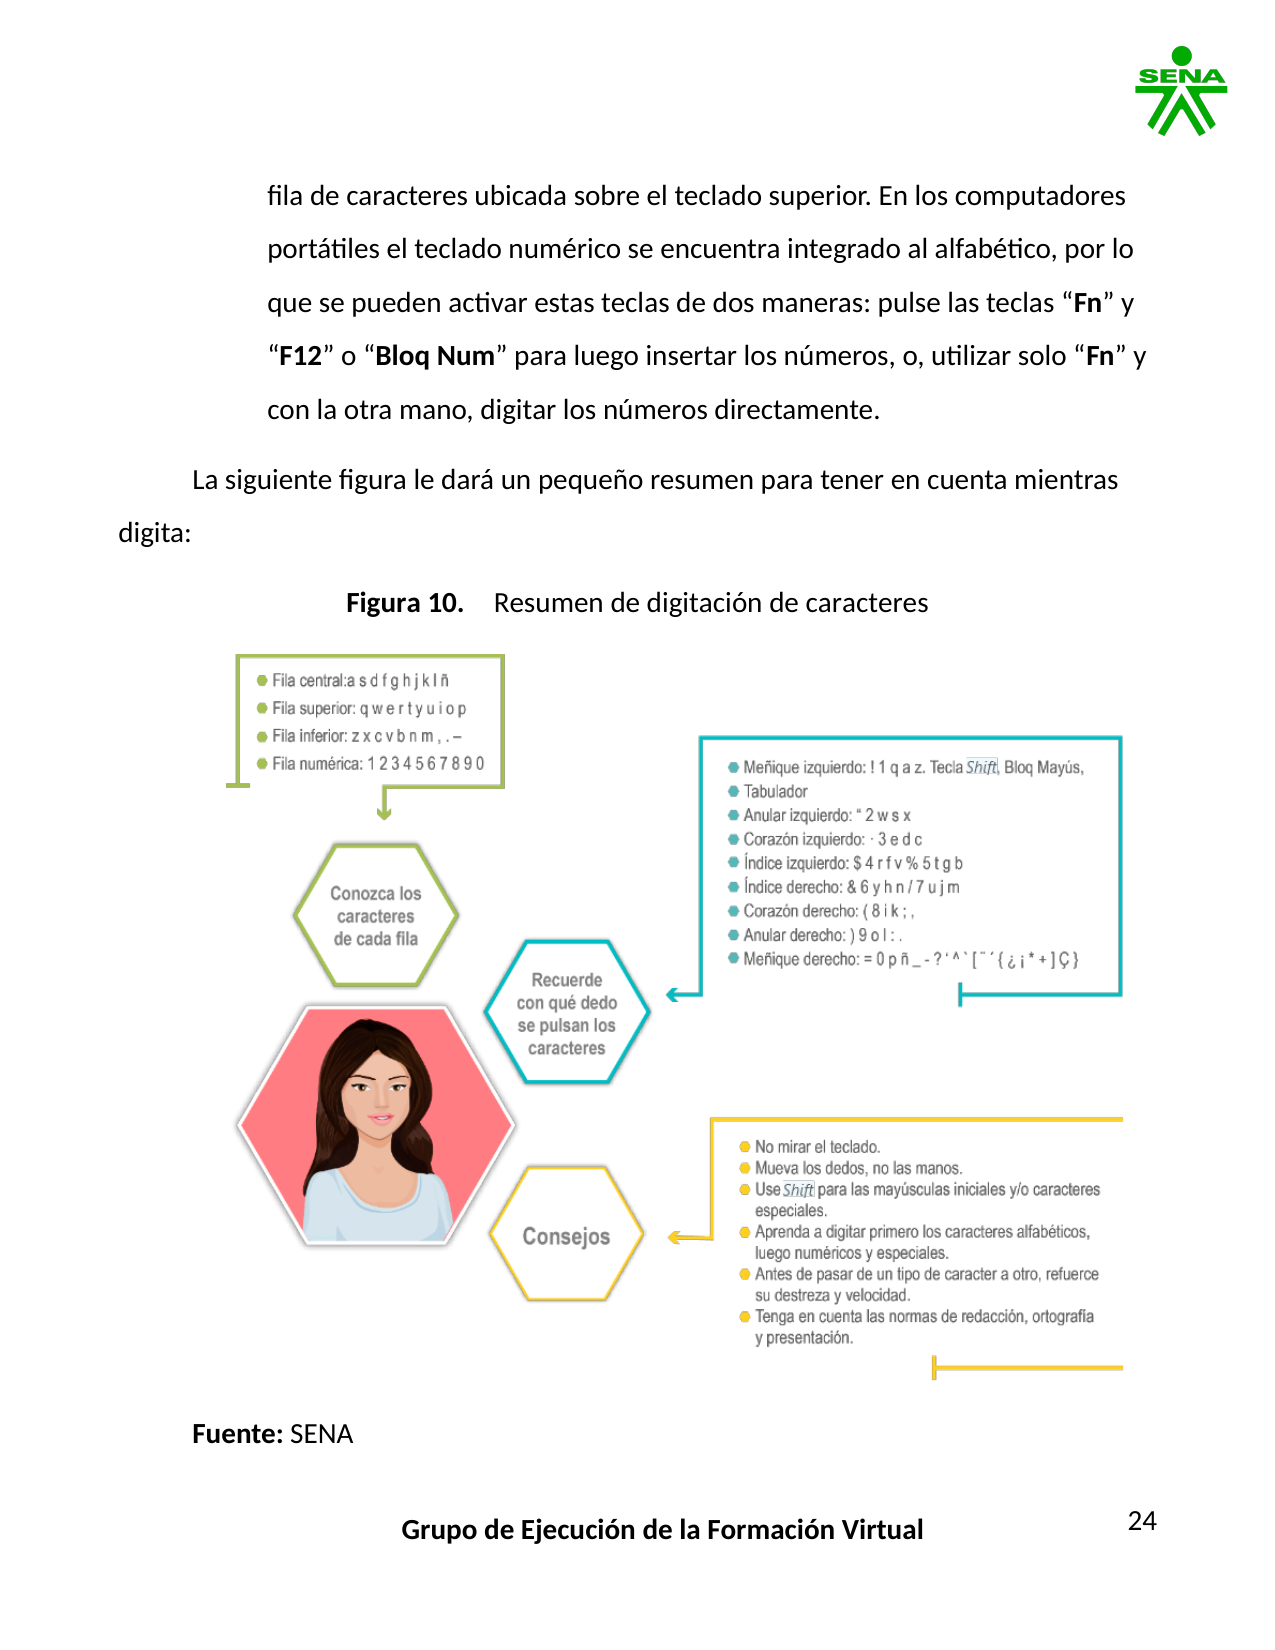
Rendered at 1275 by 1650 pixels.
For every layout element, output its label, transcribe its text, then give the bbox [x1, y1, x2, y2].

text Fuente: SENA [118, 1415, 1157, 1451]
picture [1135, 46, 1228, 136]
text Resumen de digitación de caracteres [118, 584, 1157, 620]
picture [225, 654, 1124, 1381]
text La siguiente figura le dará un pequeño resumen para tener en cuenta mientras digita: [118, 461, 1157, 550]
